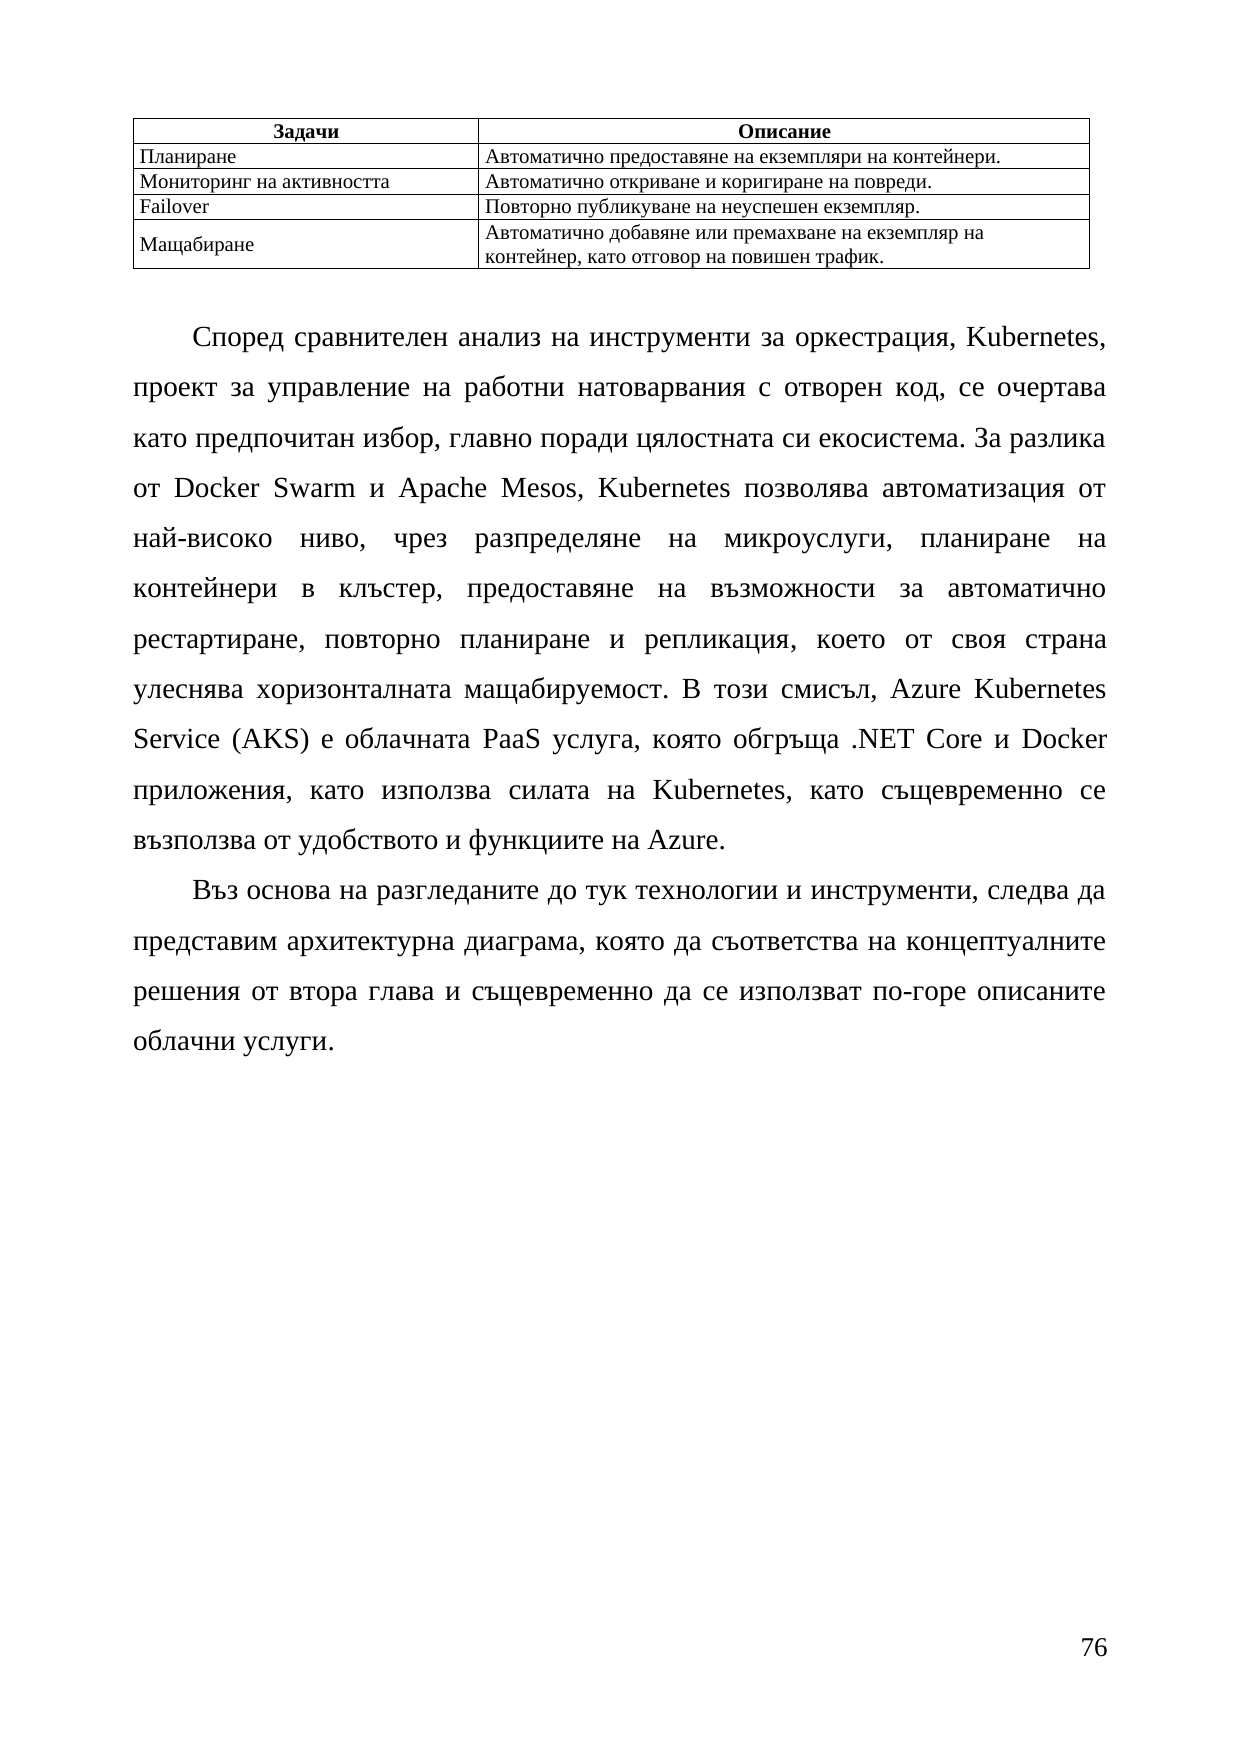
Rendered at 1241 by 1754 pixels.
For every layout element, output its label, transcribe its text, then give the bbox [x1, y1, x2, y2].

text Според сравнителен анализ на инструменти за оркестрация, Kubernetes, проект за управление на работни натоварвания с отворен код, се очертава като предпочитан избор, главно поради цялостната си екосистема. За разлика от Docker Swarm и Apache Mesos, Kubernetes позволява автоматизация от най-високо ниво, чрез разпределяне на микроуслуги, планиране на контейнери в клъстер, предоставяне на възможности за автоматично рестартиране, повторно планиране и репликация, което от своя страна улеснява хоризонталната мащабируемост. В този смисъл, Azure Kubernetes Service (AKS) е облачната PaaS услуга, която обгръща .NET Core и Docker приложения, като използва силата на Kubernetes, като същевременно се възползва от удобството и функциите на Azure. [133, 319, 1107, 856]
table_header Описание [479, 119, 1089, 143]
table_cell Автоматично откриване и коригиране на повреди. [479, 169, 1089, 193]
table_cell Мащабиране [134, 220, 478, 268]
table_cell Мониторинг на активността [134, 169, 478, 193]
table_cell Планиране [134, 144, 478, 168]
table_cell Автоматично предоставяне на екземпляри на контейнери. [479, 144, 1089, 168]
table_cell Failover [134, 195, 478, 218]
text Въз основа на разгледаните до тук технологии и инструменти, следва да представим архитектурна диаграма, която да съответства на концептуалните решения от втора глава и същевременно да се използват по-горе описаните облачни услуги. [133, 872, 1107, 1057]
table_cell Повторно публикуване на неуспешен екземпляр. [479, 195, 1089, 218]
table_header Задачи [134, 119, 478, 143]
table_cell Автоматично добавяне или премахване на екземпляр на контейнер, като отговор на повишен трафик. [479, 220, 1089, 268]
